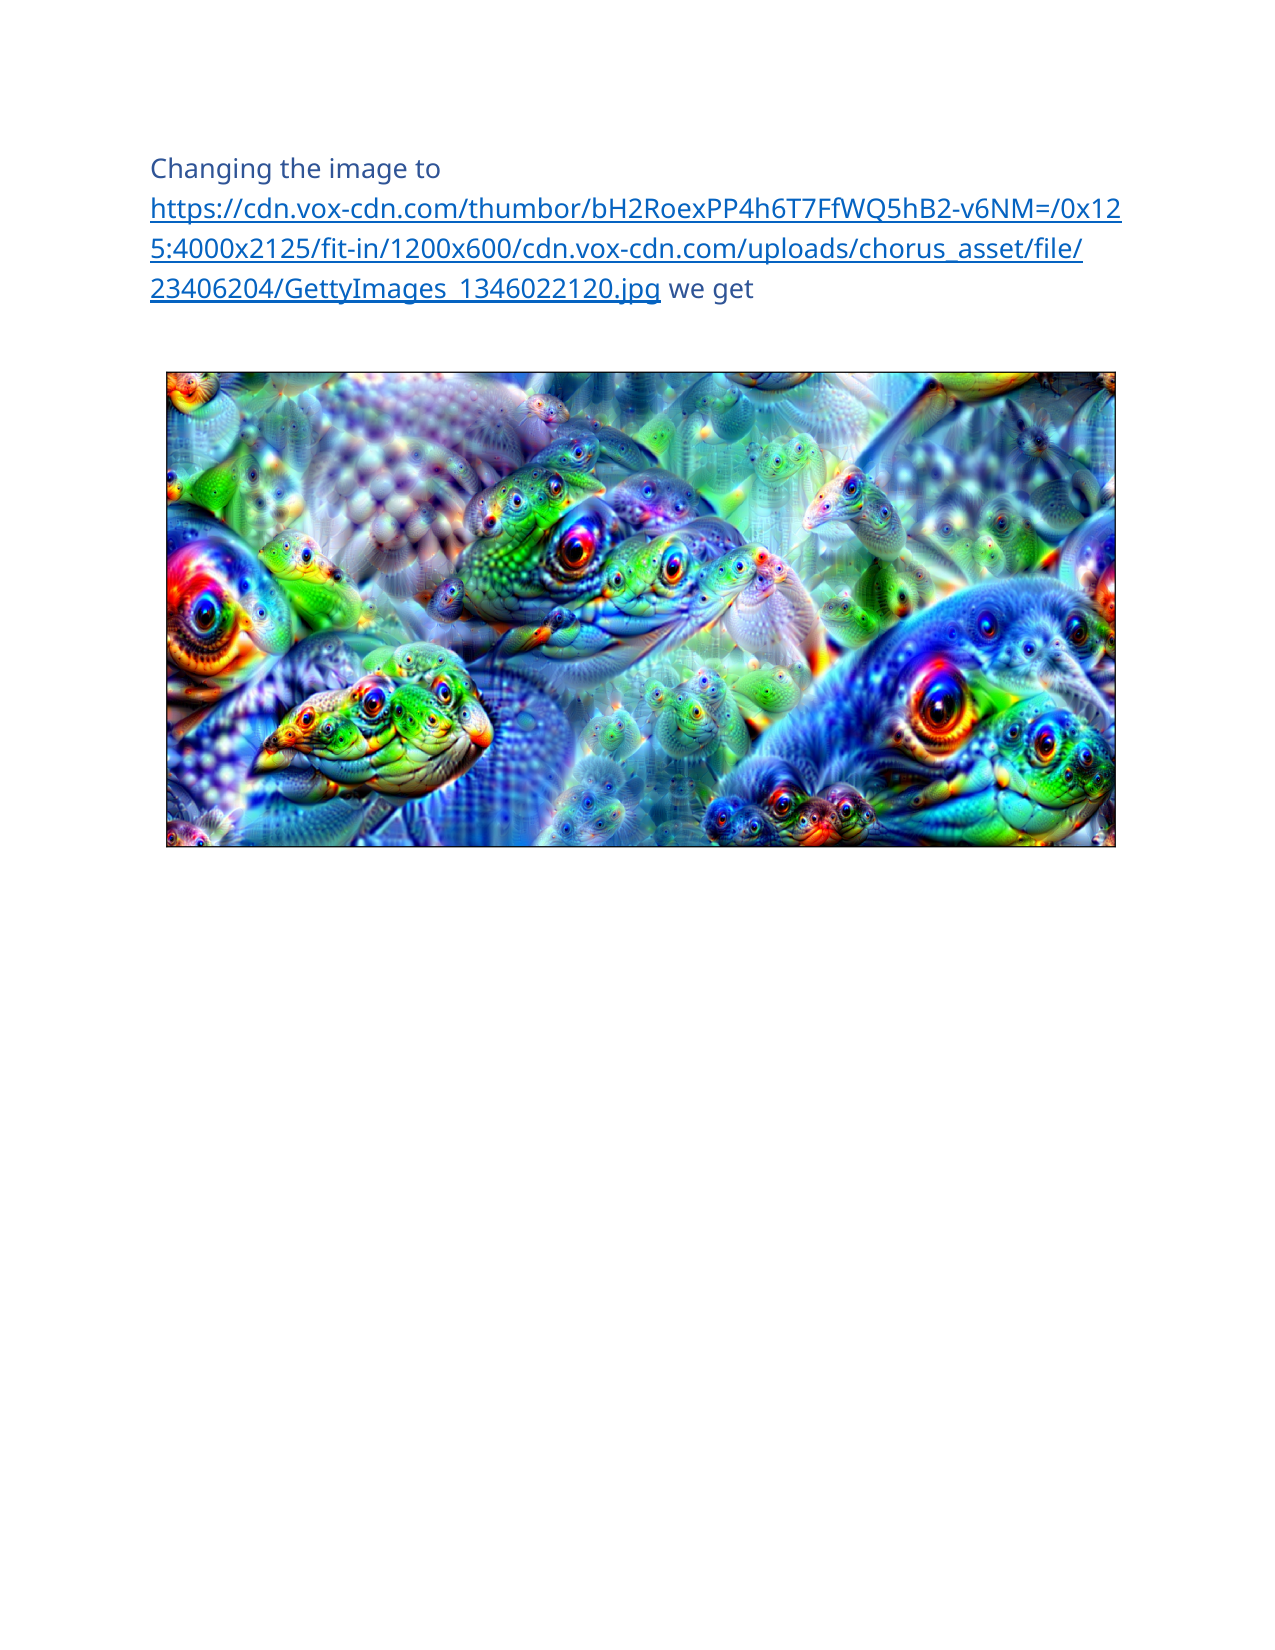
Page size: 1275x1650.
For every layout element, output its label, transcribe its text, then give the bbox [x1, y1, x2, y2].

subtitle Changing the image to https://cdn.vox-cdn.com/thumbor/bH2RoexPP4h6T7FfWQ5hB2-v6NM=/0x125:4000x2125/fit-in/1200x600/cdn.vox-cdn.com/uploads/chorus_asset/file/23406204/GettyImages_1346022120.jpg we get [150, 150, 1125, 306]
picture [150, 356, 1122, 860]
